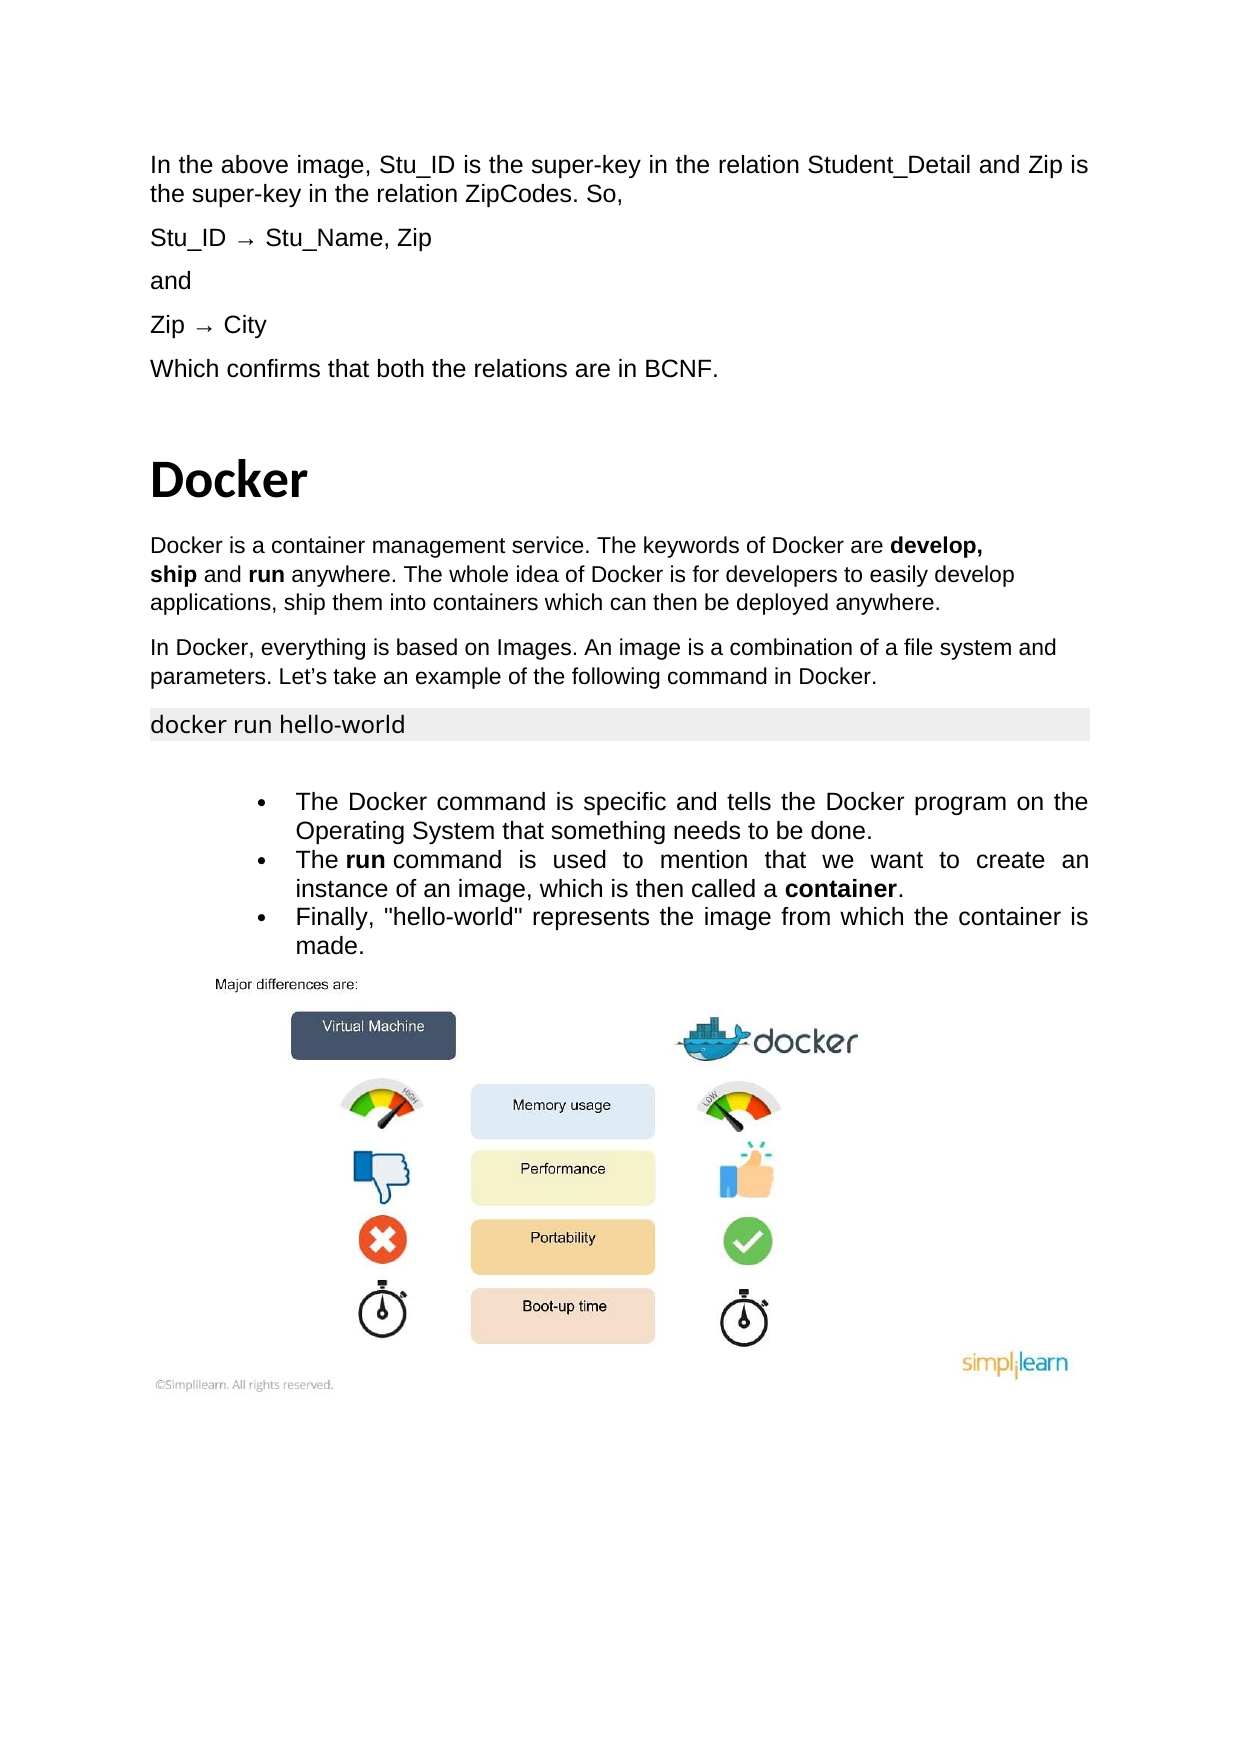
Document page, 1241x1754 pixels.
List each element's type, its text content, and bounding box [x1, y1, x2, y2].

list The Docker command is specific and tells the Docker program on the Operating System that something needs to be done. [258, 787, 1090, 845]
picture [150, 960, 1091, 1397]
text and [150, 266, 1090, 295]
text In Docker, everything is based on Images. An image is a combination of a file system and parameters. Let’s take an example of the following command in Docker. [150, 634, 1090, 689]
text Docker is a container management service. The keywords of Docker are develop, ship and run anywhere. The whole idea of Docker is for developers to easily develop applications, ship them into containers which can then be deployed anywhere. [150, 532, 1090, 616]
text Which confirms that both the relations are in BCNF. [150, 354, 1090, 382]
list Finally, "hello-world" represents the image from which the container is made. [258, 902, 1090, 960]
text docker run hello-world [150, 708, 1090, 741]
text Zip → City [150, 310, 1090, 339]
list The run command is used to mention that we want to create an instance of an image, which is then called a container. [258, 845, 1090, 902]
text Stu_ID → Stu_Name, Zip [150, 222, 1090, 251]
text In the above image, Stu_ID is the super-key in the relation Student_Detail and Zip is the super-key in the relation ZipCodes. So, [150, 150, 1090, 207]
text Docker [150, 444, 1090, 511]
